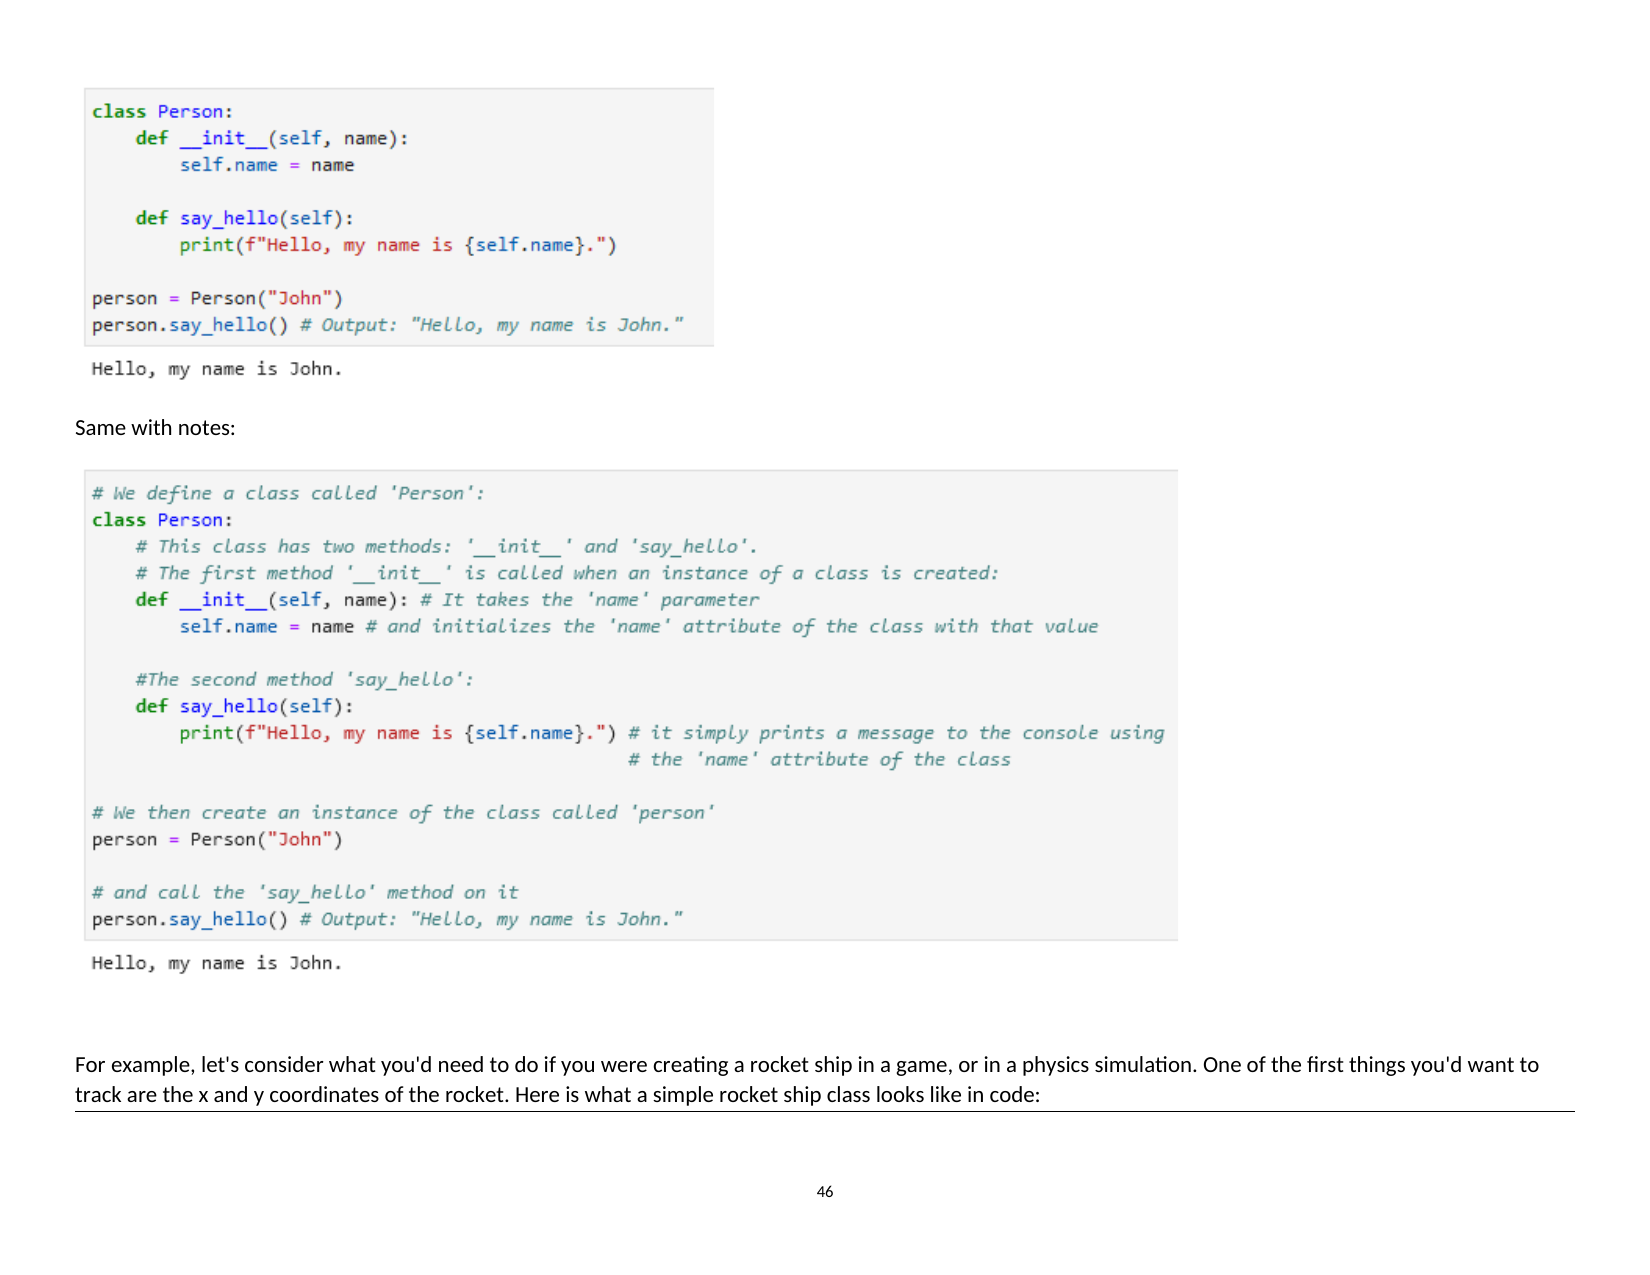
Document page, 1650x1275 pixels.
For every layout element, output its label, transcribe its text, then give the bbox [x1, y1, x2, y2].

picture [75, 459, 1179, 985]
text Same with notes: [75, 413, 1575, 441]
text For example, let's consider what you'd need to do if you were creating a rocket ship in a game, or in a physics simulation. One of the first things you'd want to track are the x and y coordinates of the rocket. Here is what a simple rocket ship class looks like in code: [75, 1050, 1575, 1111]
picture [75, 75, 715, 394]
